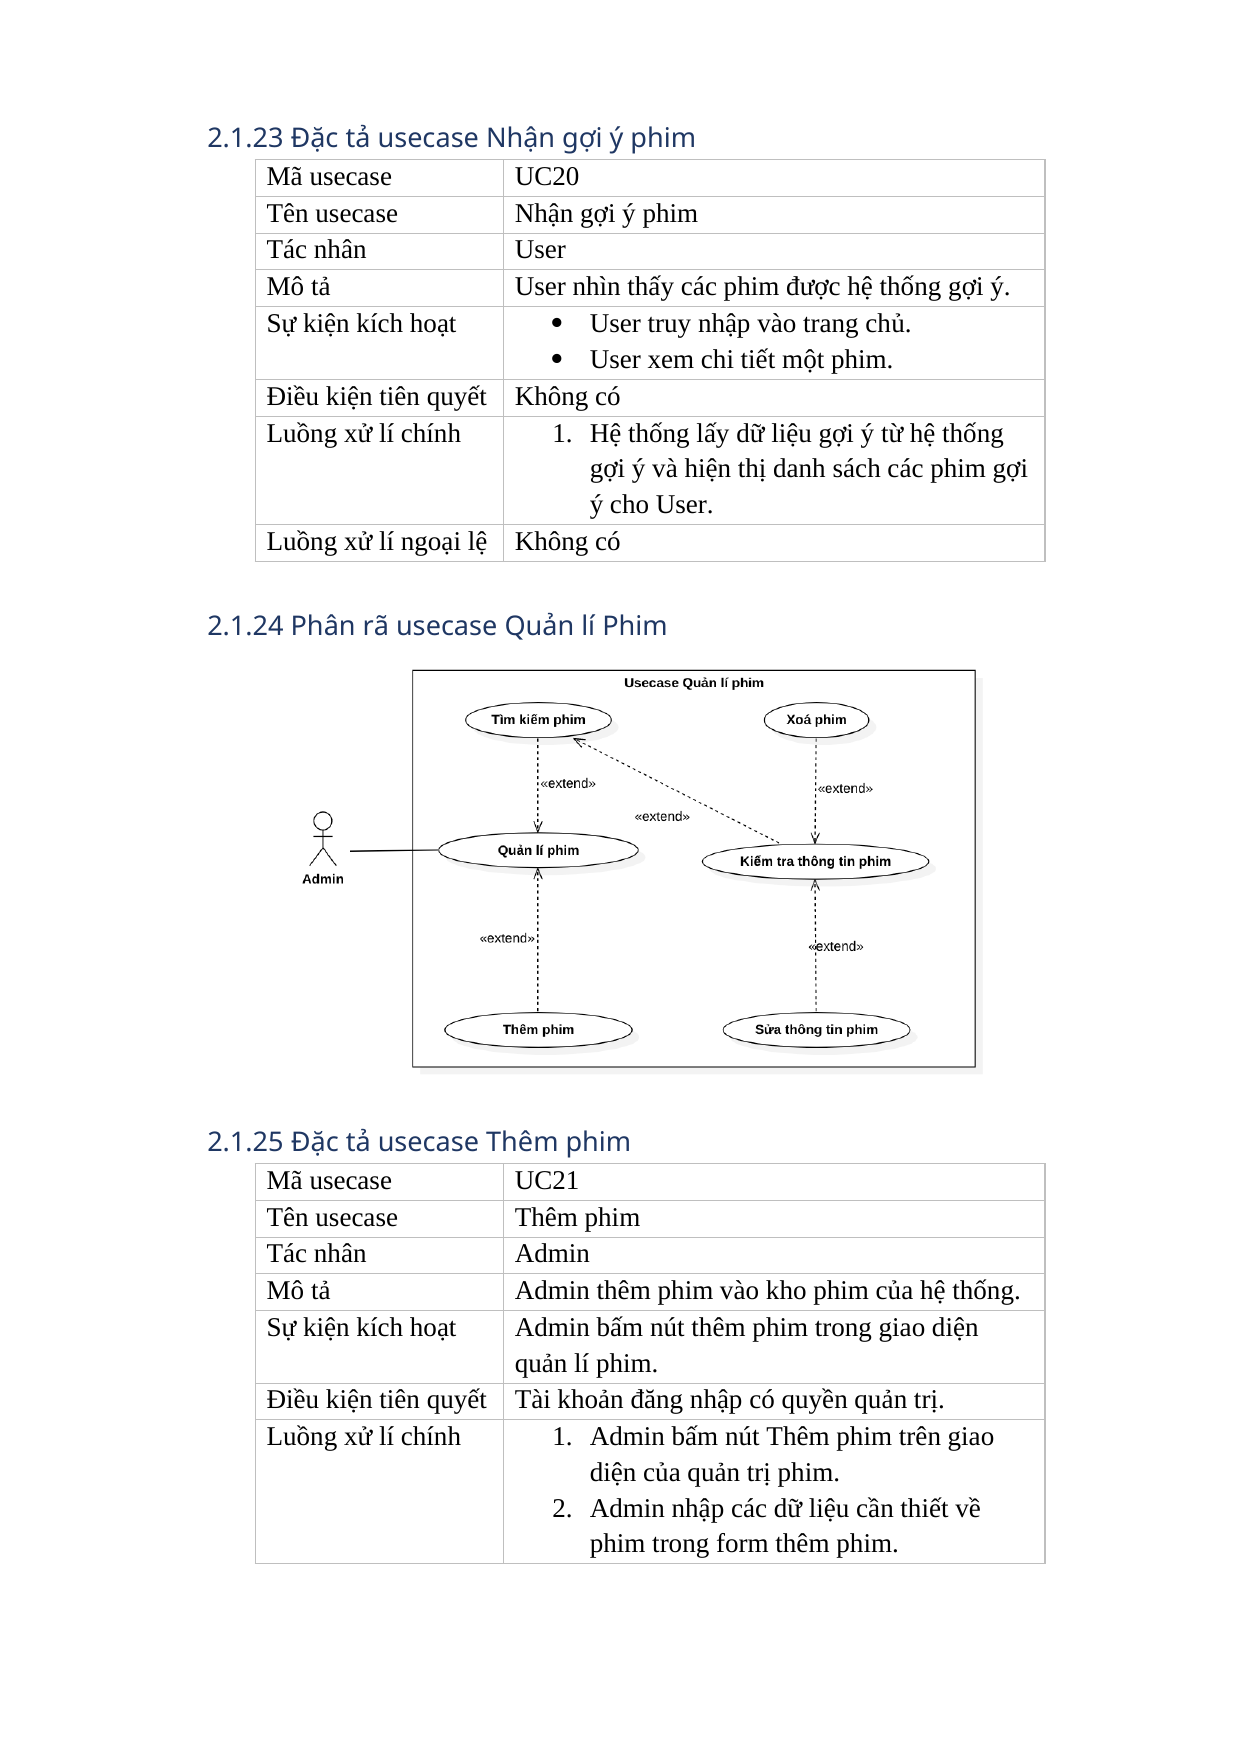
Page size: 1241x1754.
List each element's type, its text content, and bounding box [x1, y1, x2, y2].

table_cell Admin thêm phim vào kho phim của hệ thống. [504, 1274, 1044, 1310]
subtitle 2.1.23 Đặc tả usecase Nhận gợi ý phim [207, 118, 1093, 155]
table_cell Tác nhân [256, 234, 503, 269]
table_cell User [504, 234, 1044, 269]
subtitle 2.1.25 Đặc tả usecase Thêm phim [207, 1122, 1093, 1159]
table_cell Nhận gợi ý phim [504, 197, 1044, 233]
table_cell Tên usecase [256, 197, 503, 233]
table_header Mã usecase [256, 160, 503, 196]
table_cell Admin [504, 1238, 1044, 1273]
table_cell Tài khoản đăng nhập có quyền quản trị. [504, 1384, 1044, 1419]
table_cell Admin bấm nút thêm phim trong giao diện quản lí phim. [504, 1311, 1044, 1383]
table_cell User truy nhập vào trang chủ. User xem chi tiết một phim. [504, 307, 1044, 379]
table_header UC20 [504, 160, 1044, 196]
table_cell Luồng xử lí ngoại lệ [256, 525, 503, 561]
table_header Mã usecase [256, 1164, 503, 1200]
table_cell Sự kiện kích hoạt [256, 1311, 503, 1383]
table_cell Luồng xử lí chính [256, 1420, 503, 1563]
table_cell User nhìn thấy các phim được hệ thống gợi ý. [504, 270, 1044, 306]
table_cell Điều kiện tiên quyết [256, 1384, 503, 1419]
table_cell Không có [504, 380, 1044, 416]
table_cell Không có [504, 525, 1044, 561]
table_cell Luồng xử lí chính [256, 417, 503, 524]
table_cell Tác nhân [256, 1238, 503, 1273]
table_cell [504, 1420, 1044, 1563]
table_header UC21 [504, 1164, 1044, 1200]
table_cell Sự kiện kích hoạt [256, 307, 503, 379]
table_cell Điều kiện tiên quyết [256, 380, 503, 416]
table_cell Mô tả [256, 1274, 503, 1310]
subtitle 2.1.24 Phân rã usecase Quản lí Phim [207, 606, 1093, 643]
table_cell Mô tả [256, 270, 503, 306]
table_cell Tên usecase [256, 1201, 503, 1237]
picture [294, 653, 1006, 1075]
table_cell Thêm phim [504, 1201, 1044, 1237]
table_cell Hệ thống lấy dữ liệu gợi ý từ hệ thống gợi ý và hiện thị danh sách các phim gợi ý cho User. [504, 417, 1044, 524]
